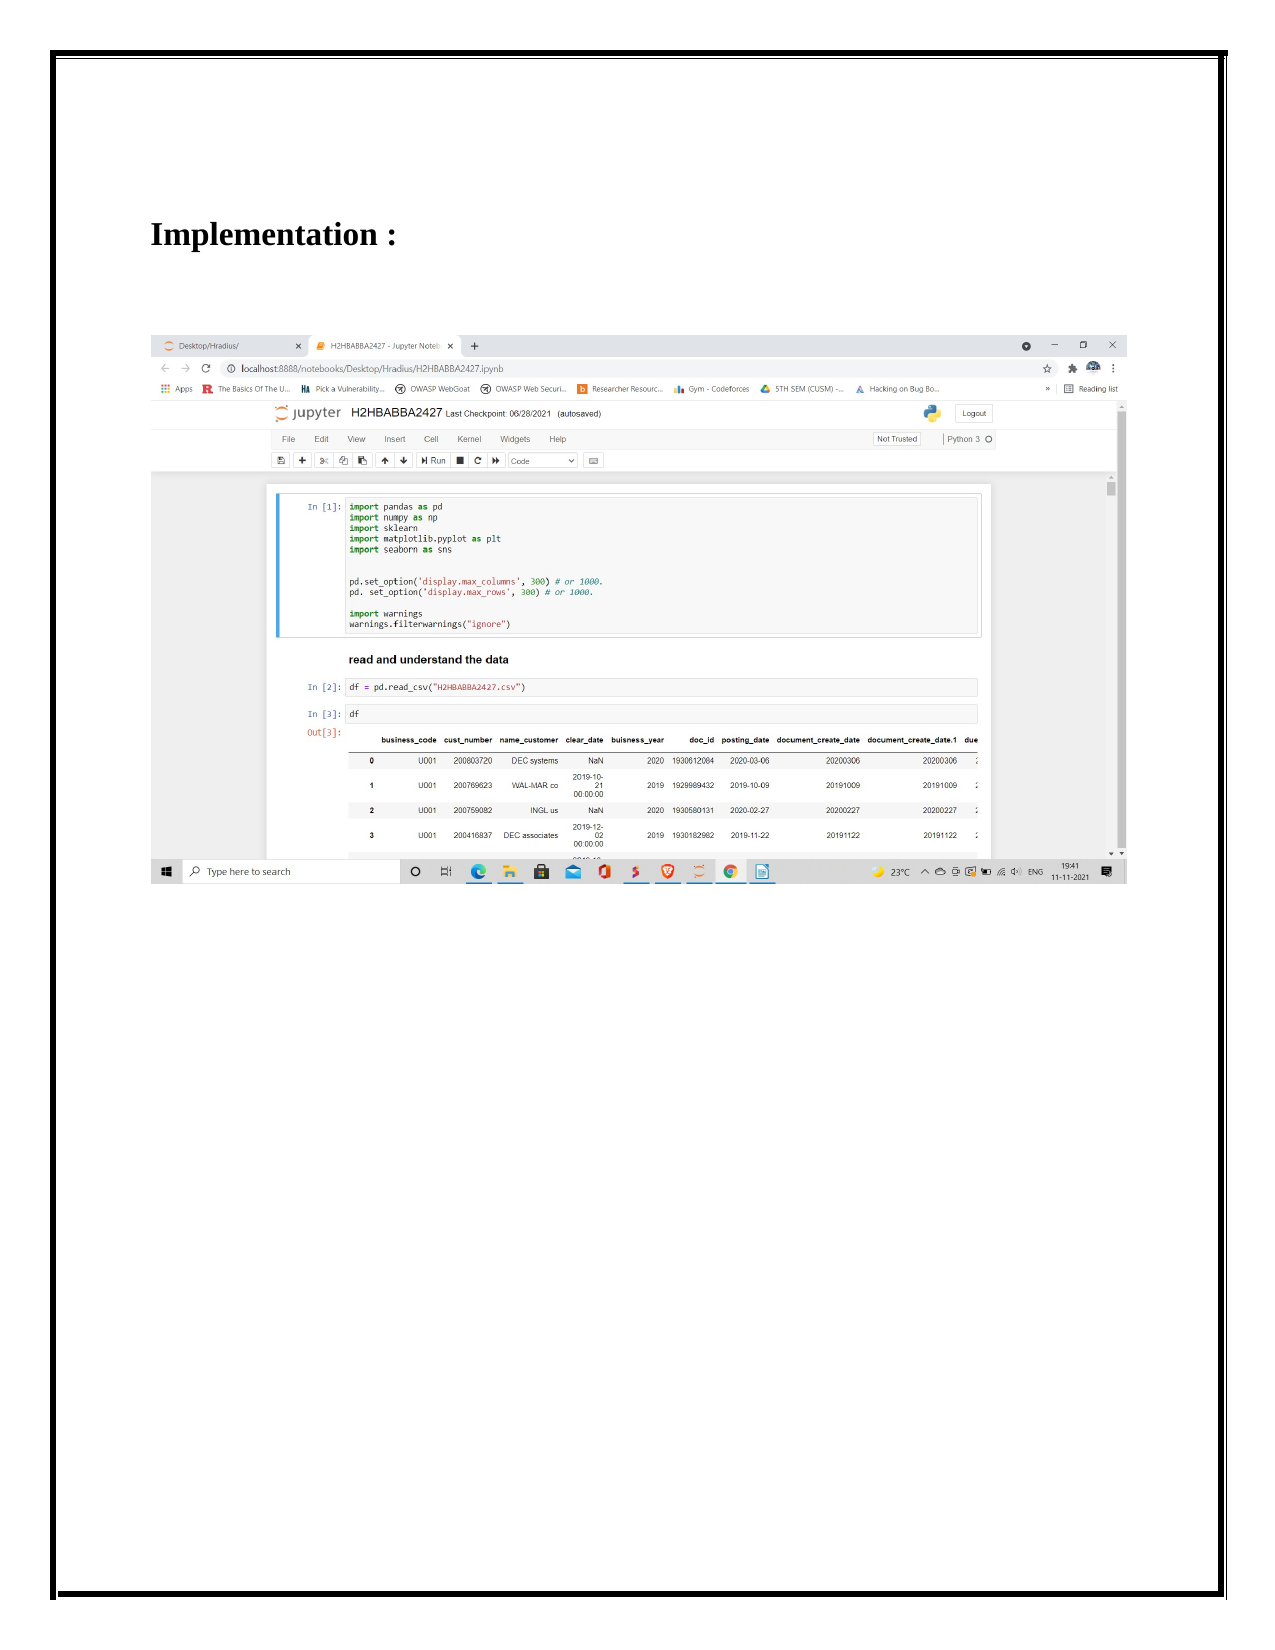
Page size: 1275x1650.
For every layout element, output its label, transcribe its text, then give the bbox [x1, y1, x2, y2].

picture [151, 335, 1127, 884]
subtitle Implementation : [150, 214, 1198, 252]
